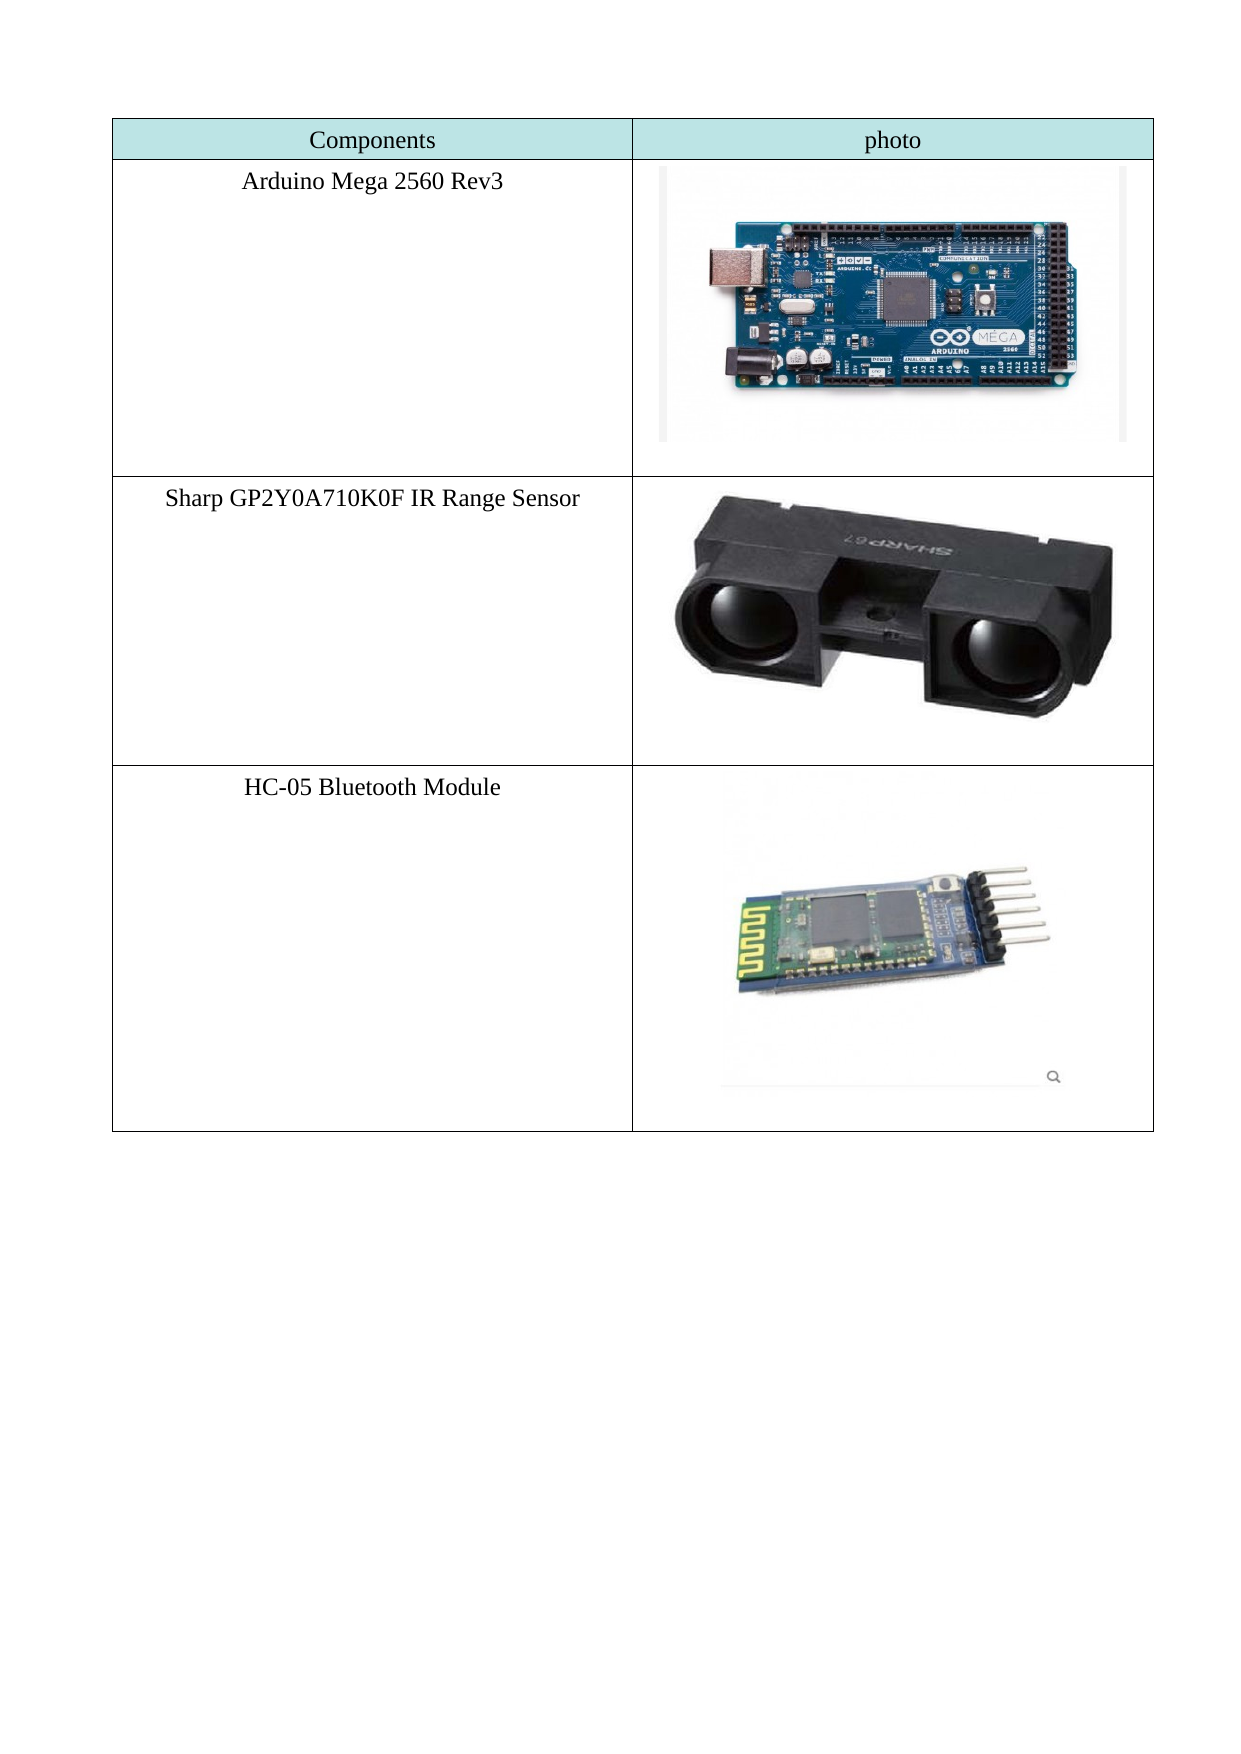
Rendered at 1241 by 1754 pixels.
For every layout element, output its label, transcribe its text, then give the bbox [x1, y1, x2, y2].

table_header photo [633, 119, 1153, 159]
table_header Components [113, 119, 632, 159]
table_cell Arduino Mega 2560 Rev3 [113, 160, 632, 476]
picture [654, 482, 1132, 731]
table_cell Sharp GP2Y0A710K0F IR Range Sensor [113, 477, 632, 765]
picture [658, 166, 1127, 442]
table_cell [633, 160, 1153, 476]
table_cell [633, 766, 1153, 1131]
picture [657, 771, 1128, 1097]
table_cell HC-05 Bluetooth Module [113, 766, 632, 1131]
table_cell [633, 477, 1153, 765]
